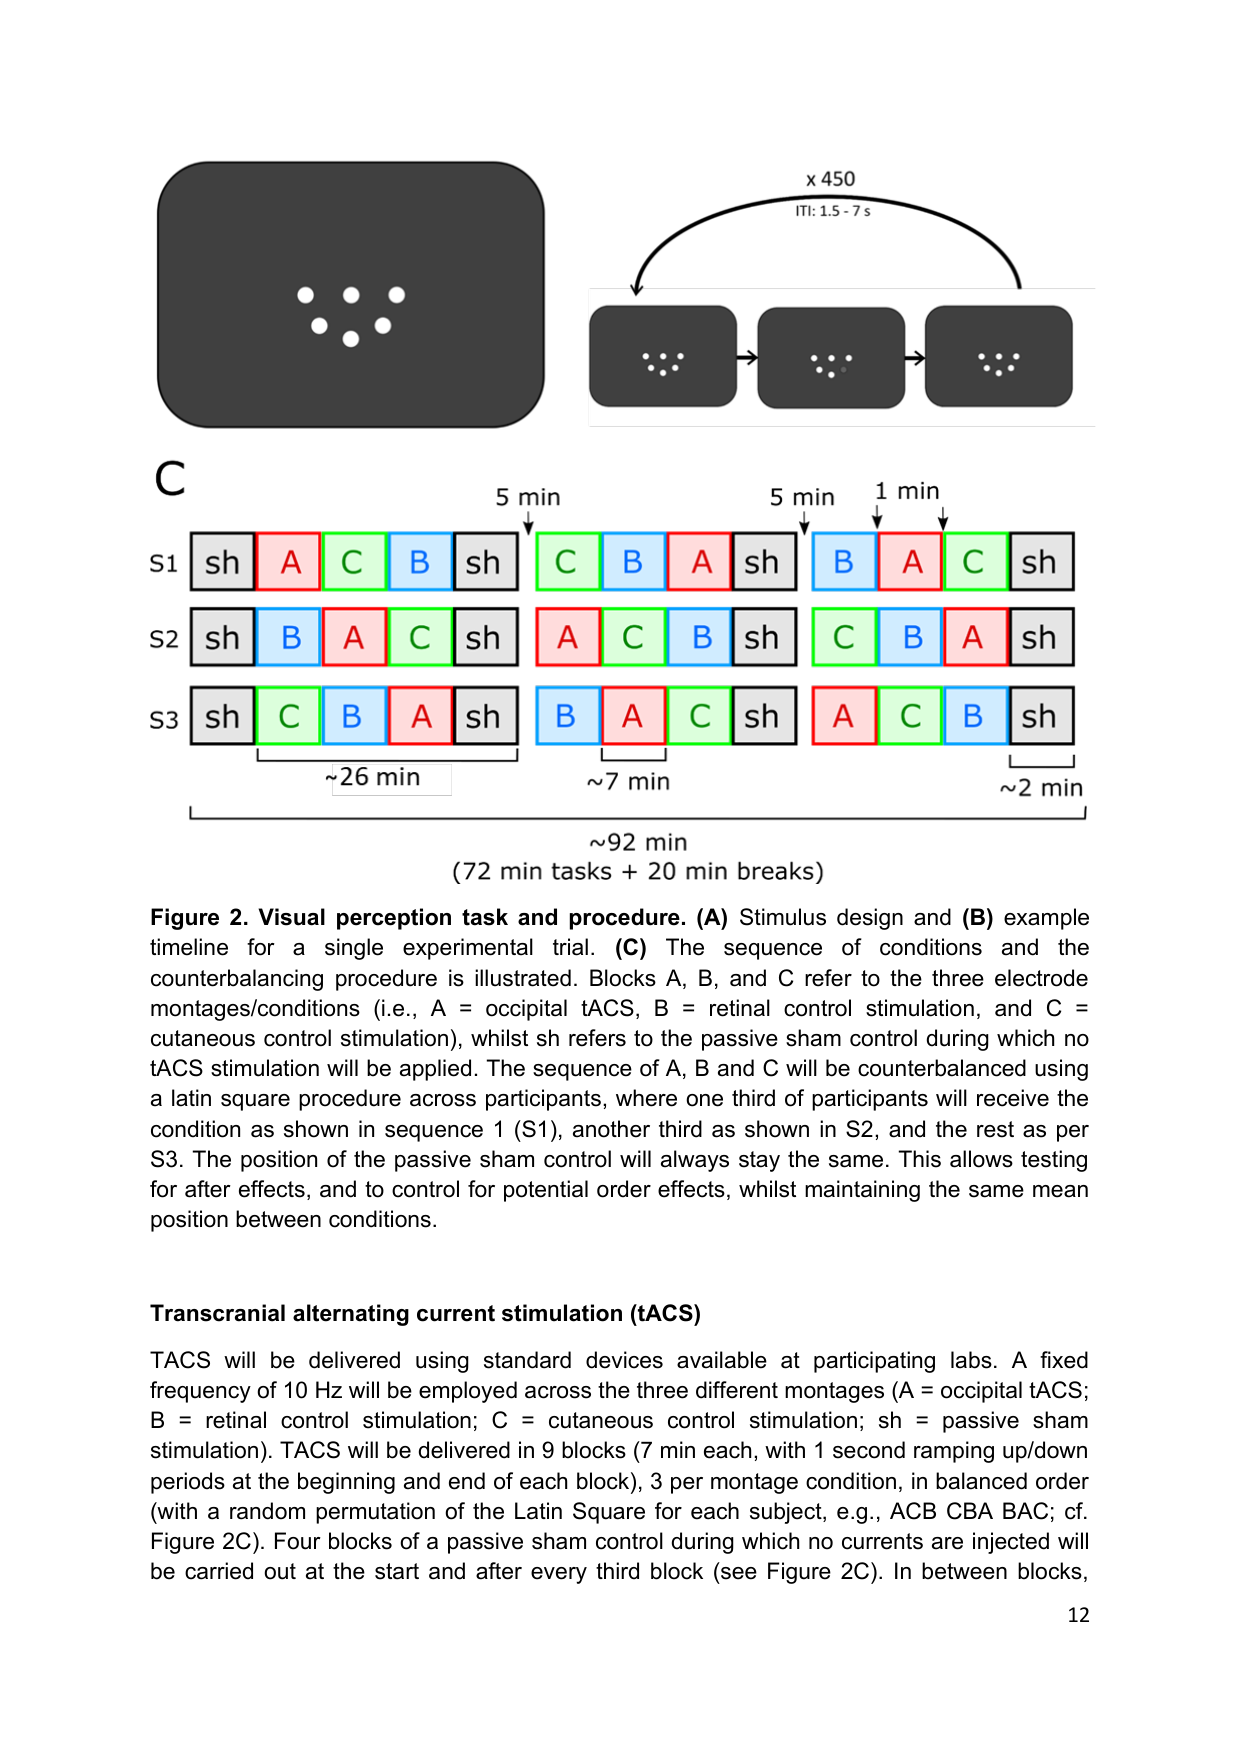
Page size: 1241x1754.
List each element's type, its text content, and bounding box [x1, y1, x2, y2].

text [150, 1347, 1090, 1585]
text Transcranial alternating current stimulation (tACS) [150, 1300, 1090, 1326]
picture [150, 150, 1096, 884]
text Figure 2. Visual perception task and procedure. (A) Stimulus design and (B) example timeline for a single experimental trial. (C) The sequence of conditions and the counterbalancing procedure is illustrated. Blocks A, B, and C refer to the three electrode montages/conditions (i.e., A = occipital tACS, B = retinal control stimulation, and C = cutaneous control stimulation), whilst sh refers to the passive sham control during which no tACS stimulation will be applied. The sequence of A, B and C will be counterbalanced using a latin square procedure across participants, where one third of participants will receive the condition as shown in sequence 1 (S1), another third as shown in S2, and the rest as per S3. The position of the passive sham control will always stay the same. This allows testing for after effects, and to control for potential order effects, whilst maintaining the same mean position between conditions. [150, 904, 1090, 1233]
